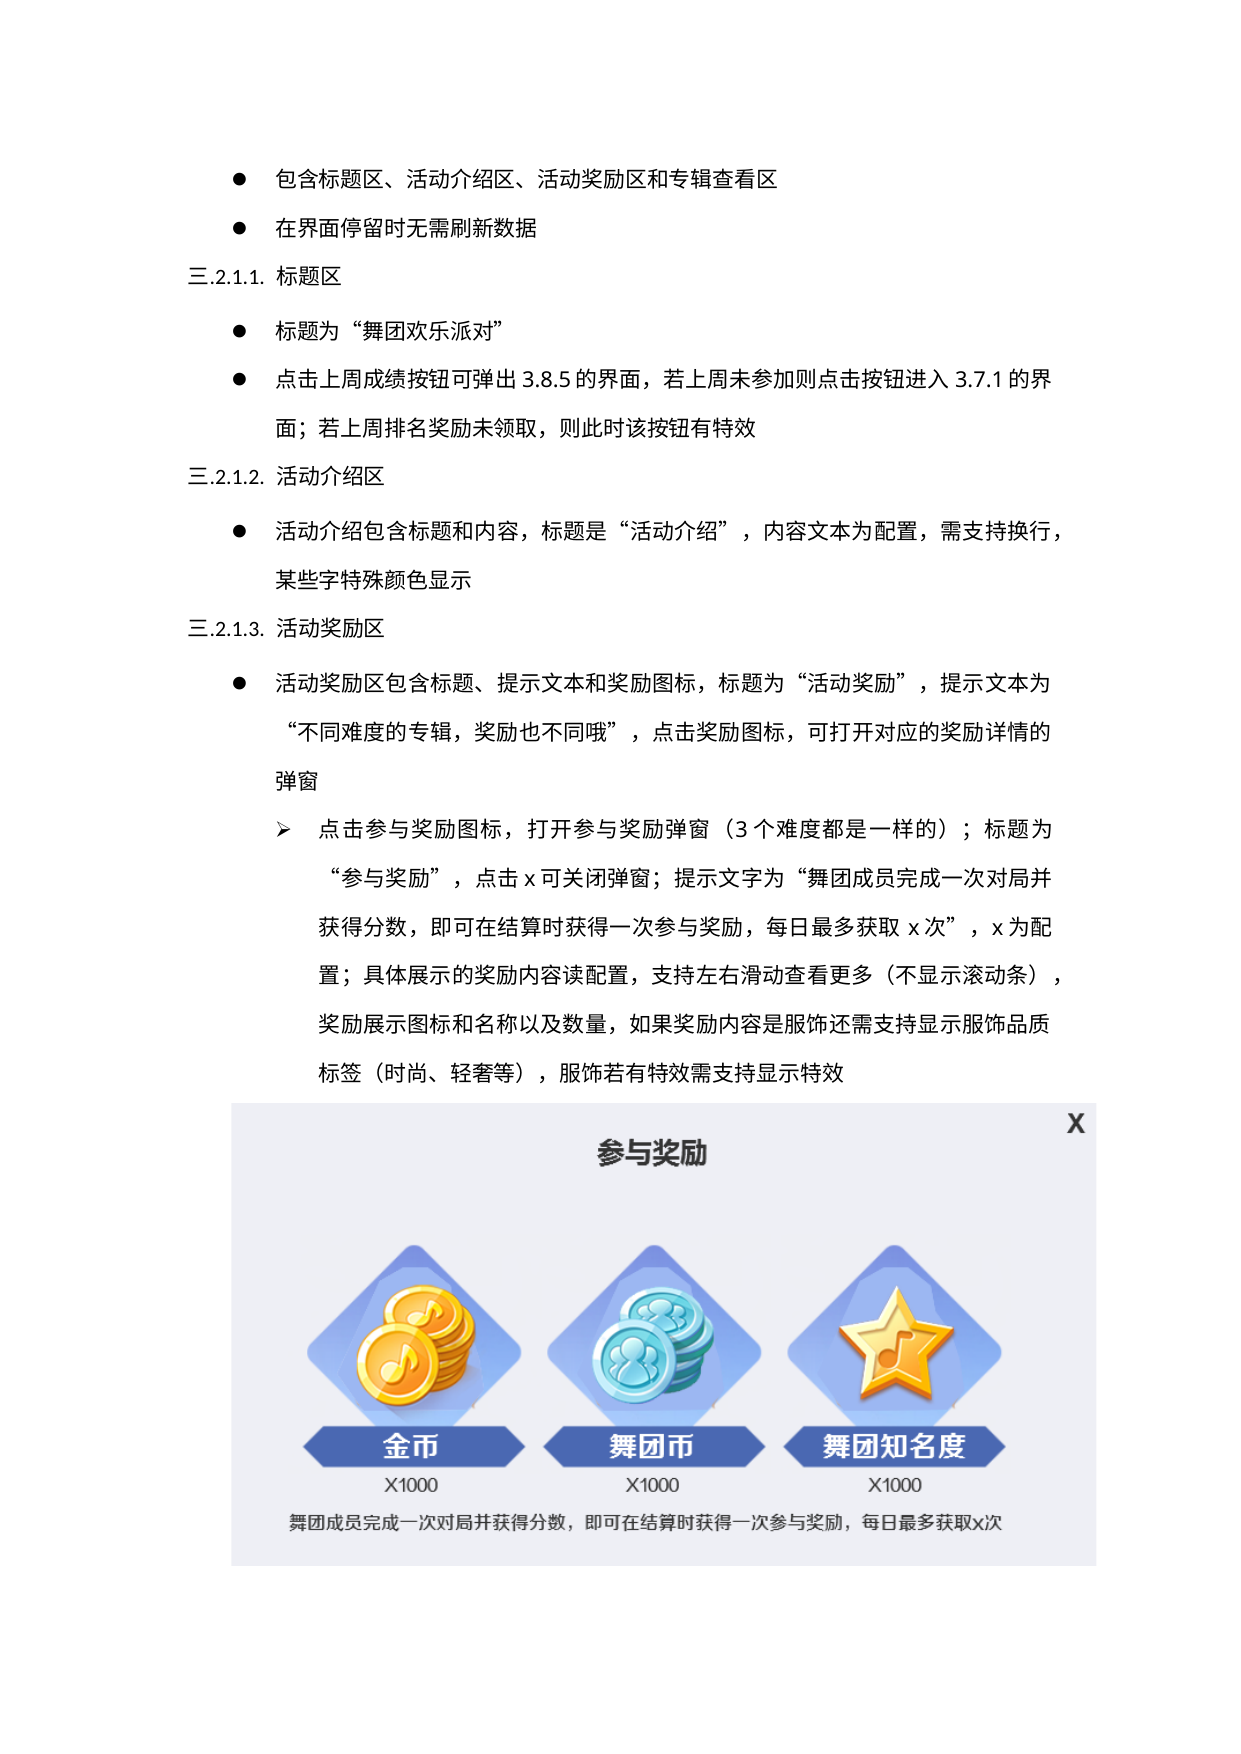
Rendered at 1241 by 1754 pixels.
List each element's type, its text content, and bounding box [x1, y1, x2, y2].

text 活动介绍区 [187, 459, 1053, 491]
list 活动奖励区包含标题、提示文本和奖励图标，标题为“活动奖励”，提示文本为“不同难度的专辑，奖励也不同哦”，点击奖励图标，可打开对应的奖励详情的弹窗 [231, 666, 1053, 796]
list 点击参与奖励图标，打开参与奖励弹窗（3个难度都是一样的）；标题为“参与奖励”，点击x可关闭弹窗；提示文字为“舞团成员完成一次对局并获得分数，即可在结算时获得一次参与奖励，每日最多获取x次”，x为配置；具体展示的奖励内容读配置，支持左右滑动查看更多（不显示滚动条），奖励展示图标和名称以及数量，如果奖励内容是服饰还需支持显示服饰品质标签（时尚、轻奢等），服饰若有特效需支持显示特效 [275, 812, 1053, 1088]
list 在界面停留时无需刷新数据 [231, 210, 1053, 243]
list 点击上周成绩按钮可弹出3.8.5的界面，若上周未参加则点击按钮进入3.7.1的界面；若上周排名奖励未领取，则此时该按钮有特效 [231, 362, 1053, 443]
list 标题为“舞团欢乐派对” [231, 313, 1053, 346]
list 活动介绍包含标题和内容，标题是“活动介绍”，内容文本为配置，需支持换行，某些字特殊颜色显示 [231, 514, 1053, 595]
list 包含标题区、活动介绍区、活动奖励区和专辑查看区 [231, 162, 1053, 194]
text 标题区 [187, 259, 1053, 291]
text 活动奖励区 [187, 611, 1053, 643]
picture [231, 1103, 1097, 1566]
